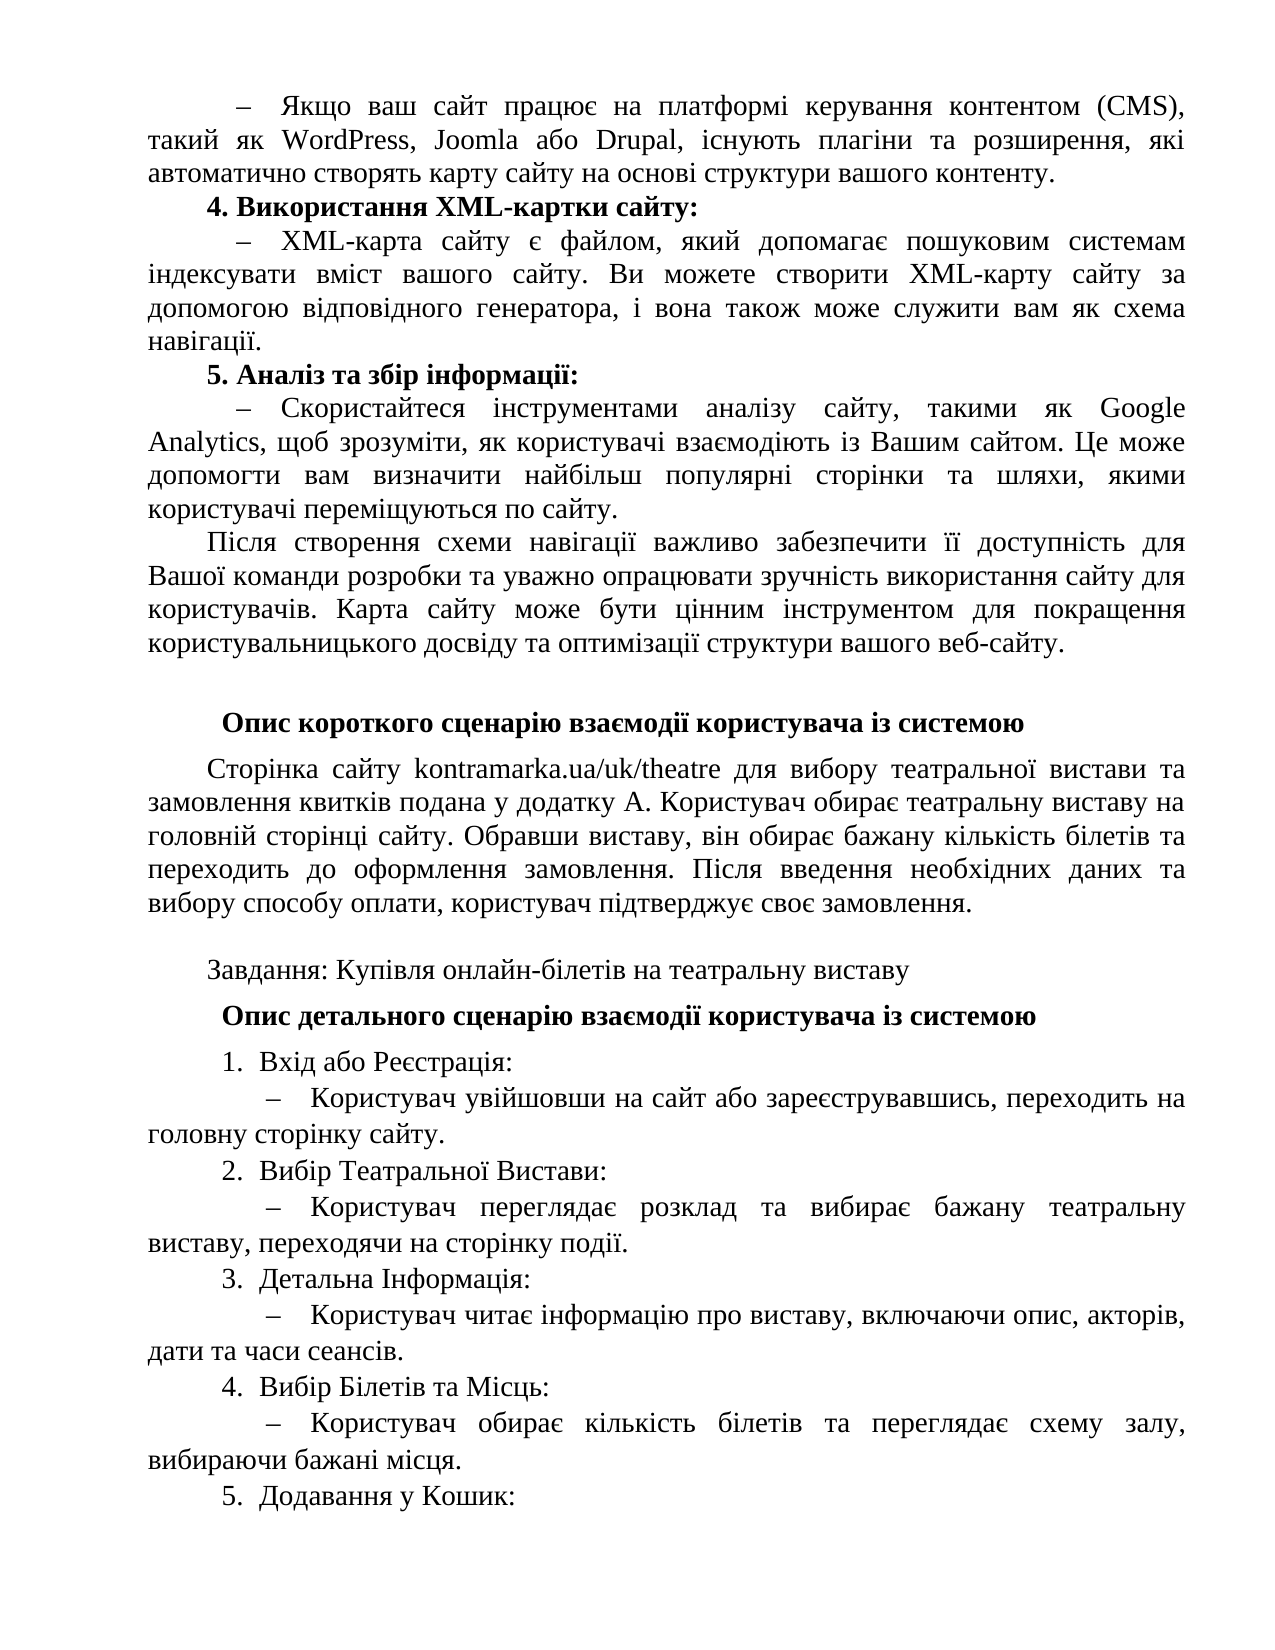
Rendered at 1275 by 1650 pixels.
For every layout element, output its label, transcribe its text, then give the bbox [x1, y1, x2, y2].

list Додавання у Кошик: [221, 1478, 1186, 1511]
list Користувач обирає кількість білетів та переглядає схему залу, вибираючи бажані місця. [148, 1406, 1186, 1475]
list Вибір Білетів та Місць: [221, 1369, 1186, 1403]
list Вибір Театральної Вистави: [221, 1153, 1186, 1186]
list Користувач читає інформацію про виставу, включаючи опис, акторів, дати та часи сеансів. [148, 1297, 1186, 1367]
text Завдання: Купівля онлайн-білетів на театральну виставу [148, 952, 1186, 986]
list Скористайтеся інструментами аналізу сайту, такими як Google Analytics, щоб зрозуміти, як користувачі взаємодіють із Вашим сайтом. Це може допомогти вам визначити найбільш популярні сторінки та шляхи, якими користувачі переміщуються по сайту. [148, 390, 1186, 524]
text Після створення схеми навігації важливо забезпечити її доступність для Вашої команди розробки та уважно опрацювати зручність використання сайту для користувачів. Карта сайту може бути цінним інструментом для покращення користувальницького досвіду та оптимізації структури вашого веб-сайту. [148, 524, 1186, 659]
list Використання XML-картки сайту: [148, 189, 1186, 223]
text Опис детального сценарію взаємодії користувача із системою [148, 998, 1186, 1032]
list Вхід або Реєстрація: [221, 1044, 1186, 1078]
list Користувач переглядає розклад та вибирає бажану театральну виставу, переходячи на сторінку події. [148, 1189, 1186, 1258]
list Якщо ваш сайт працює на платформі керування контентом (CMS), такий як WordPress, Joomla або Drupal, існують плагіни та розширення, які автоматично створять карту сайту на основі структури вашого контенту. [148, 88, 1186, 189]
text Сторінка сайту kontramarka.ua/uk/theatre для вибору театральної вистави та замовлення квитків подана у додатку А. Користувач обирає театральну виставу на головній сторінці сайту. Обравши виставу, він обирає бажану кількість білетів та переходить до оформлення замовлення. Після введення необхідних даних та вибору способу оплати, користувач підтверджує своє замовлення. [148, 751, 1186, 918]
list Детальна Інформація: [221, 1261, 1186, 1294]
list XML-карта сайту є файлом, який допомагає пошуковим системам індексувати вміст вашого сайту. Ви можете створити XML-карту сайту за допомогою відповідного генератора, і вона також може служити вам як схема навігації. [148, 223, 1186, 357]
list Користувач увійшовши на сайт або зареєструвавшись, переходить на головну сторінку сайту. [148, 1080, 1186, 1150]
list Аналіз та збір інформації: [148, 357, 1186, 390]
text Опис короткого сценарію взаємодії користувача із системою [148, 705, 1186, 738]
